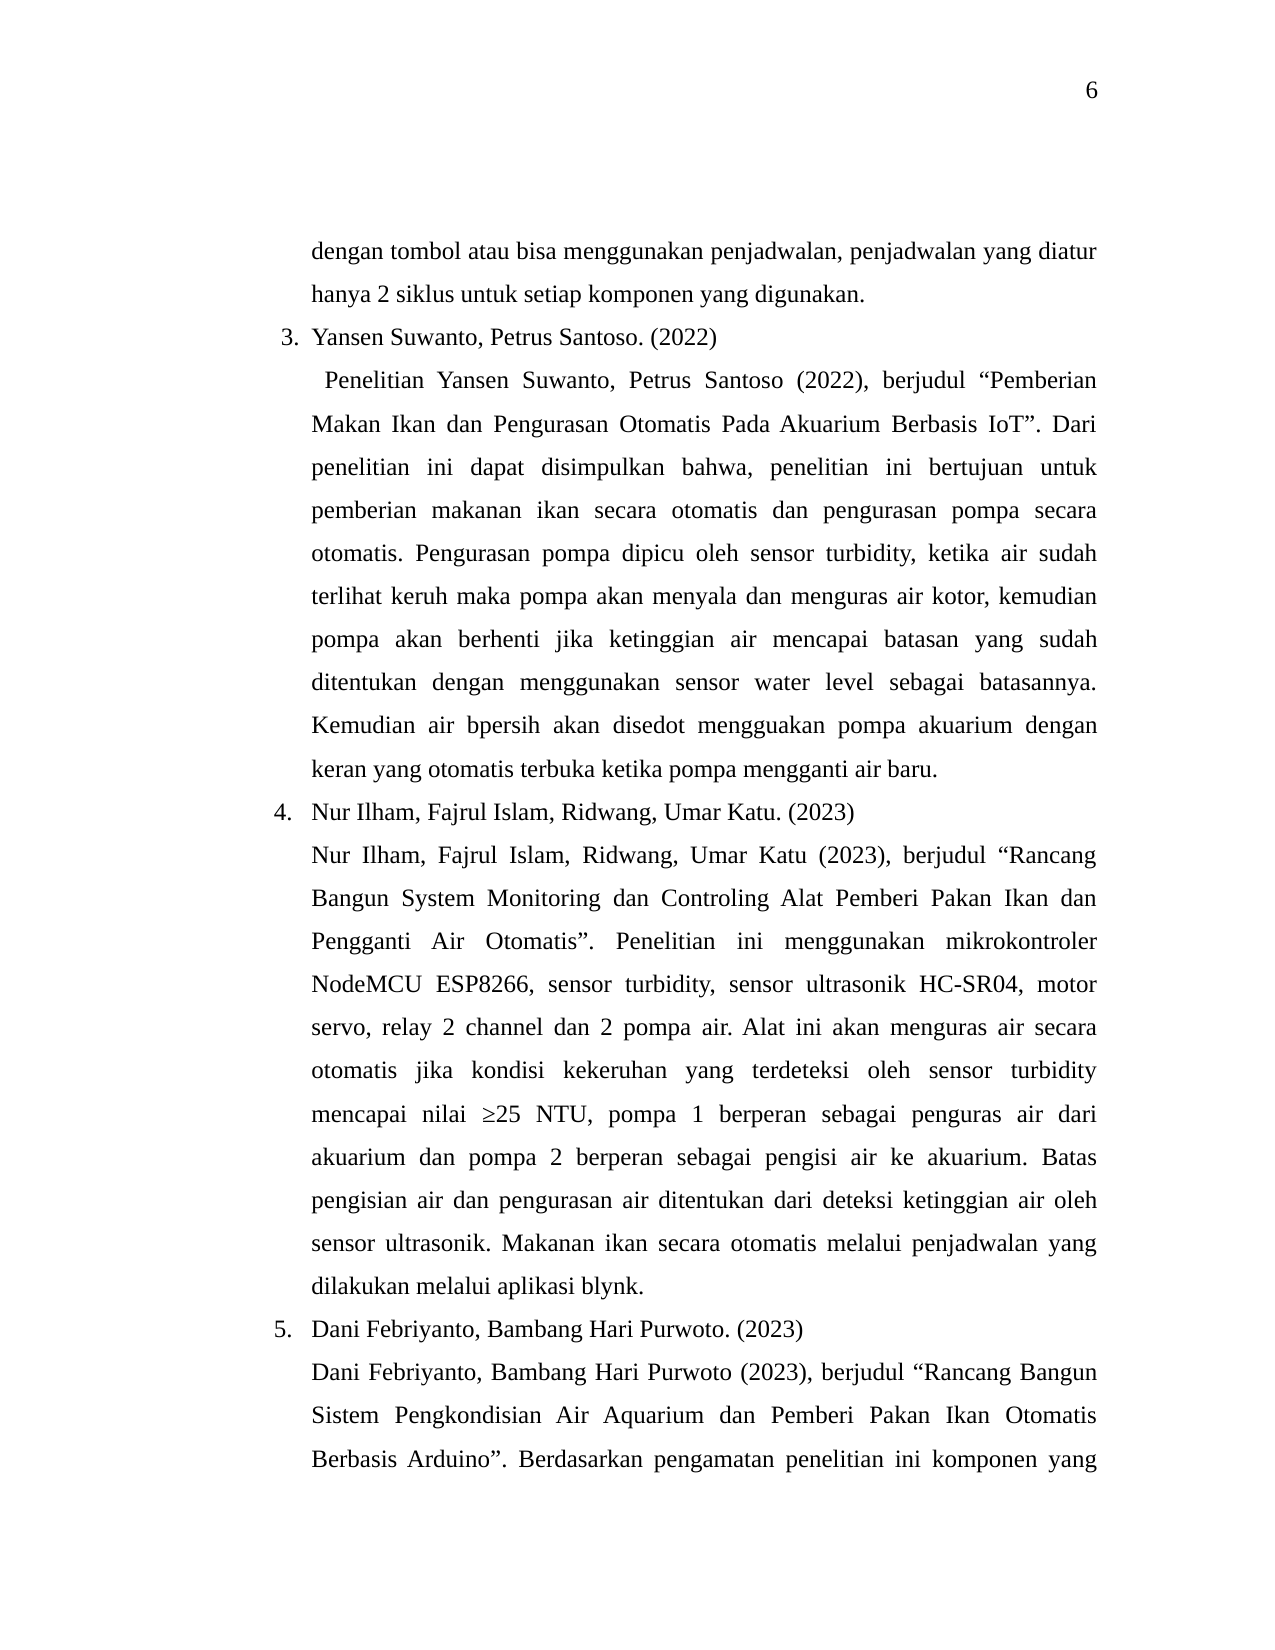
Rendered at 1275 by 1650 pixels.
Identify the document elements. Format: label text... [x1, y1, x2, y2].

list Nur Ilham, Fajrul Islam, Ridwang, Umar Katu (2023), berjudul “Rancang Bangun System Monitoring dan Controling Alat Pemberi Pakan Ikan dan Pengganti Air Otomatis”. Penelitian ini menggunakan mikrokontroler NodeMCU ESP8266, sensor turbidity, sensor ultrasonik HC-SR04, motor servo, relay 2 channel dan 2 pompa air. Alat ini akan menguras air secara otomatis jika kondisi kekeruhan yang terdeteksi oleh sensor turbidity mencapai nilai ≥25 NTU, pompa 1 berperan sebagai penguras air dari akuarium dan pompa 2 berperan sebagai pengisi air ke akuarium. Batas pengisian air dan pengurasan air ditentukan dari deteksi ketinggian air oleh sensor ultrasonik. Makanan ikan secara otomatis melalui penjadwalan yang dilakukan melalui aplikasi blynk. [311, 840, 1098, 1300]
list Penelitian Yansen Suwanto, Petrus Santoso (2022), berjudul “Pemberian Makan Ikan dan Pengurasan Otomatis Pada Akuarium Berbasis IoT”. Dari penelitian ini dapat disimpulkan bahwa, penelitian ini bertujuan untuk pemberian makanan ikan secara otomatis dan pengurasan pompa secara otomatis. Pengurasan pompa dipicu oleh sensor turbidity, ketika air sudah terlihat keruh maka pompa akan menyala dan menguras air kotor, kemudian pompa akan berhenti jika ketinggian air mencapai batasan yang sudah ditentukan dengan menggunakan sensor water level sebagai batasannya. Kemudian air bpersih akan disedot mengguakan pompa akuarium dengan keran yang otomatis terbuka ketika pompa mengganti air baru. [311, 366, 1098, 782]
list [311, 236, 1098, 308]
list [311, 1357, 1098, 1472]
list Yansen Suwanto, Petrus Santoso. (2022) [281, 322, 1098, 351]
list Nur Ilham, Fajrul Islam, Ridwang, Umar Katu. (2023) [274, 797, 1098, 826]
list Dani Febriyanto, Bambang Hari Purwoto. (2023) [274, 1314, 1098, 1343]
